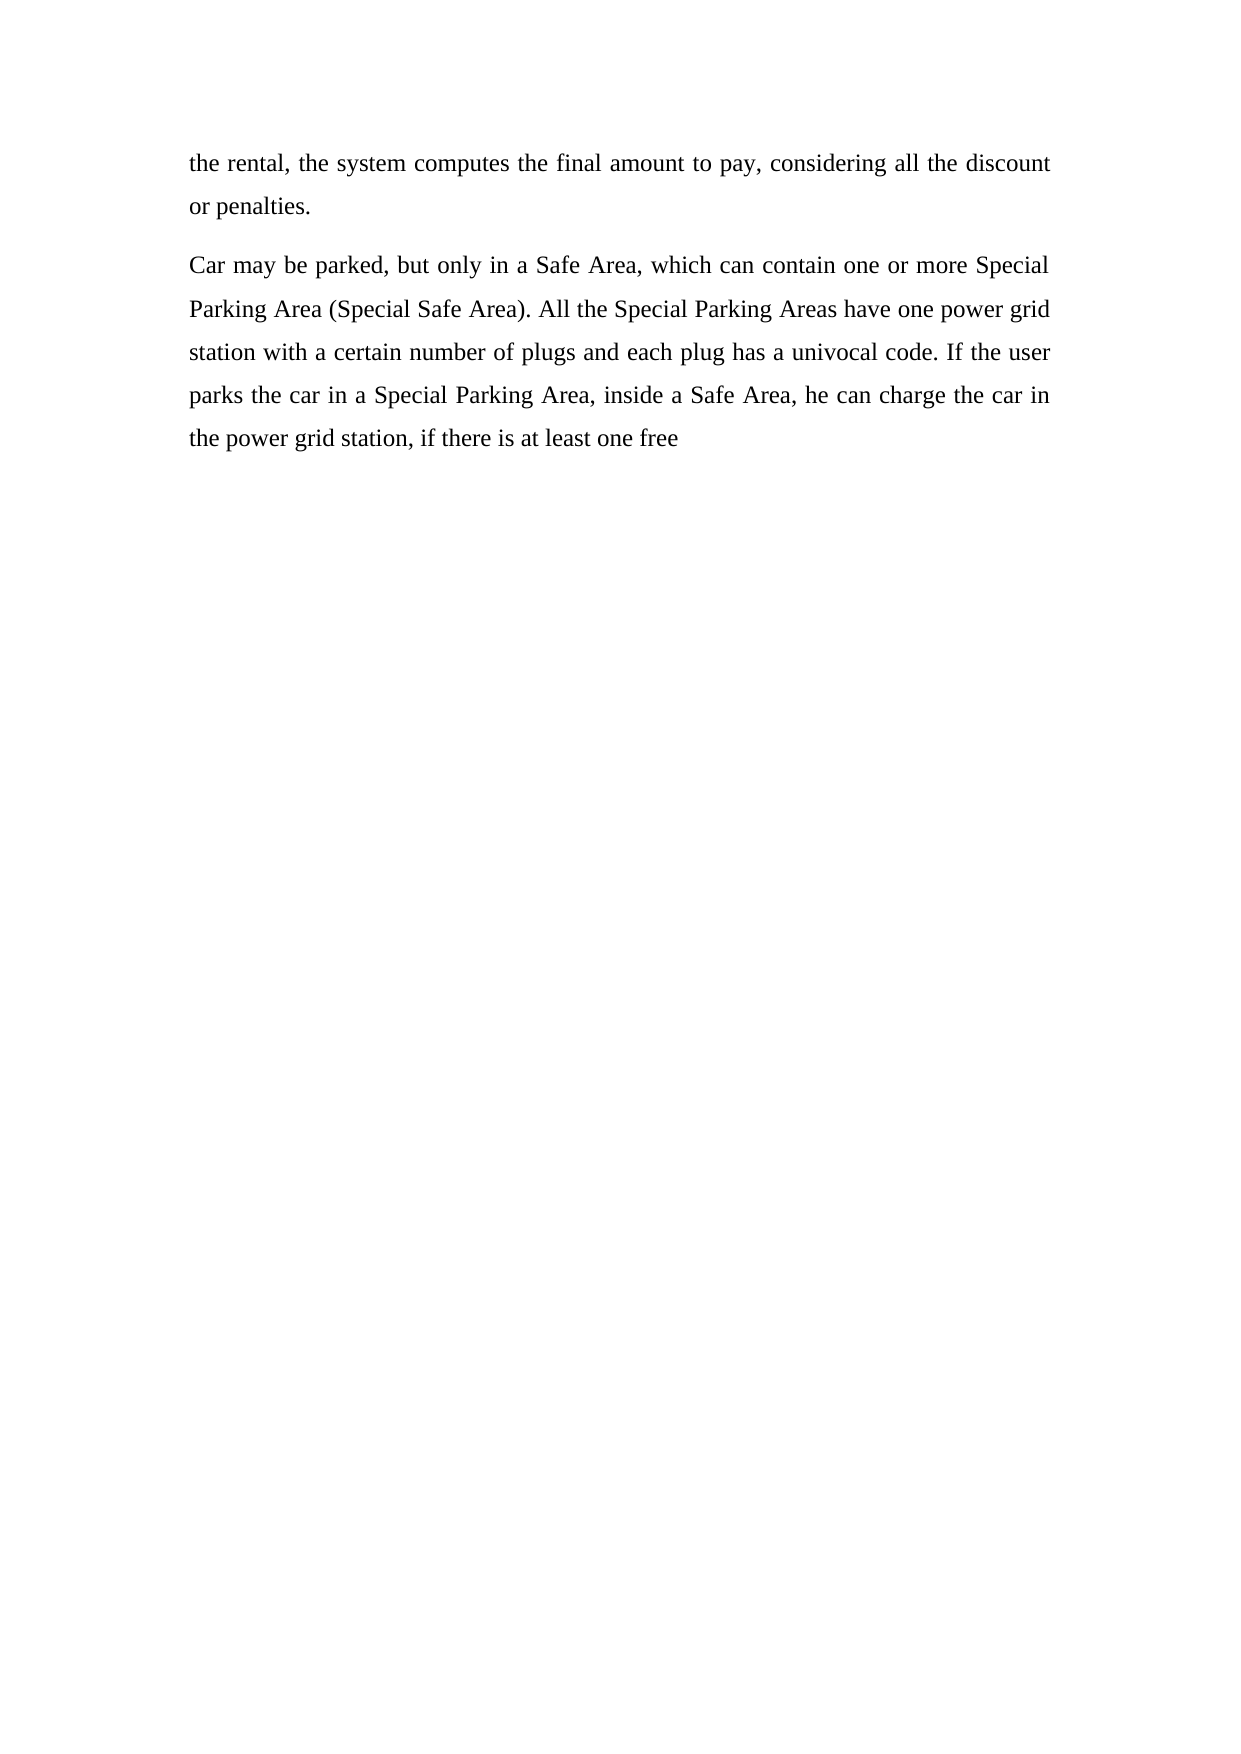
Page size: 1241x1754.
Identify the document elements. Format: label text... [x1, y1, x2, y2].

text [189, 148, 1051, 219]
text Car may be parked, but only in a Safe Area, which can contain one or more Special Parking Area (Special Safe Area). All the Special Parking Areas have one power grid station with a certain number of plugs and each plug has a univocal code. If the user parks the car in a Special Parking Area, inside a Safe Area, he can charge the car in the power grid station, if there is at least one free [189, 251, 1051, 452]
